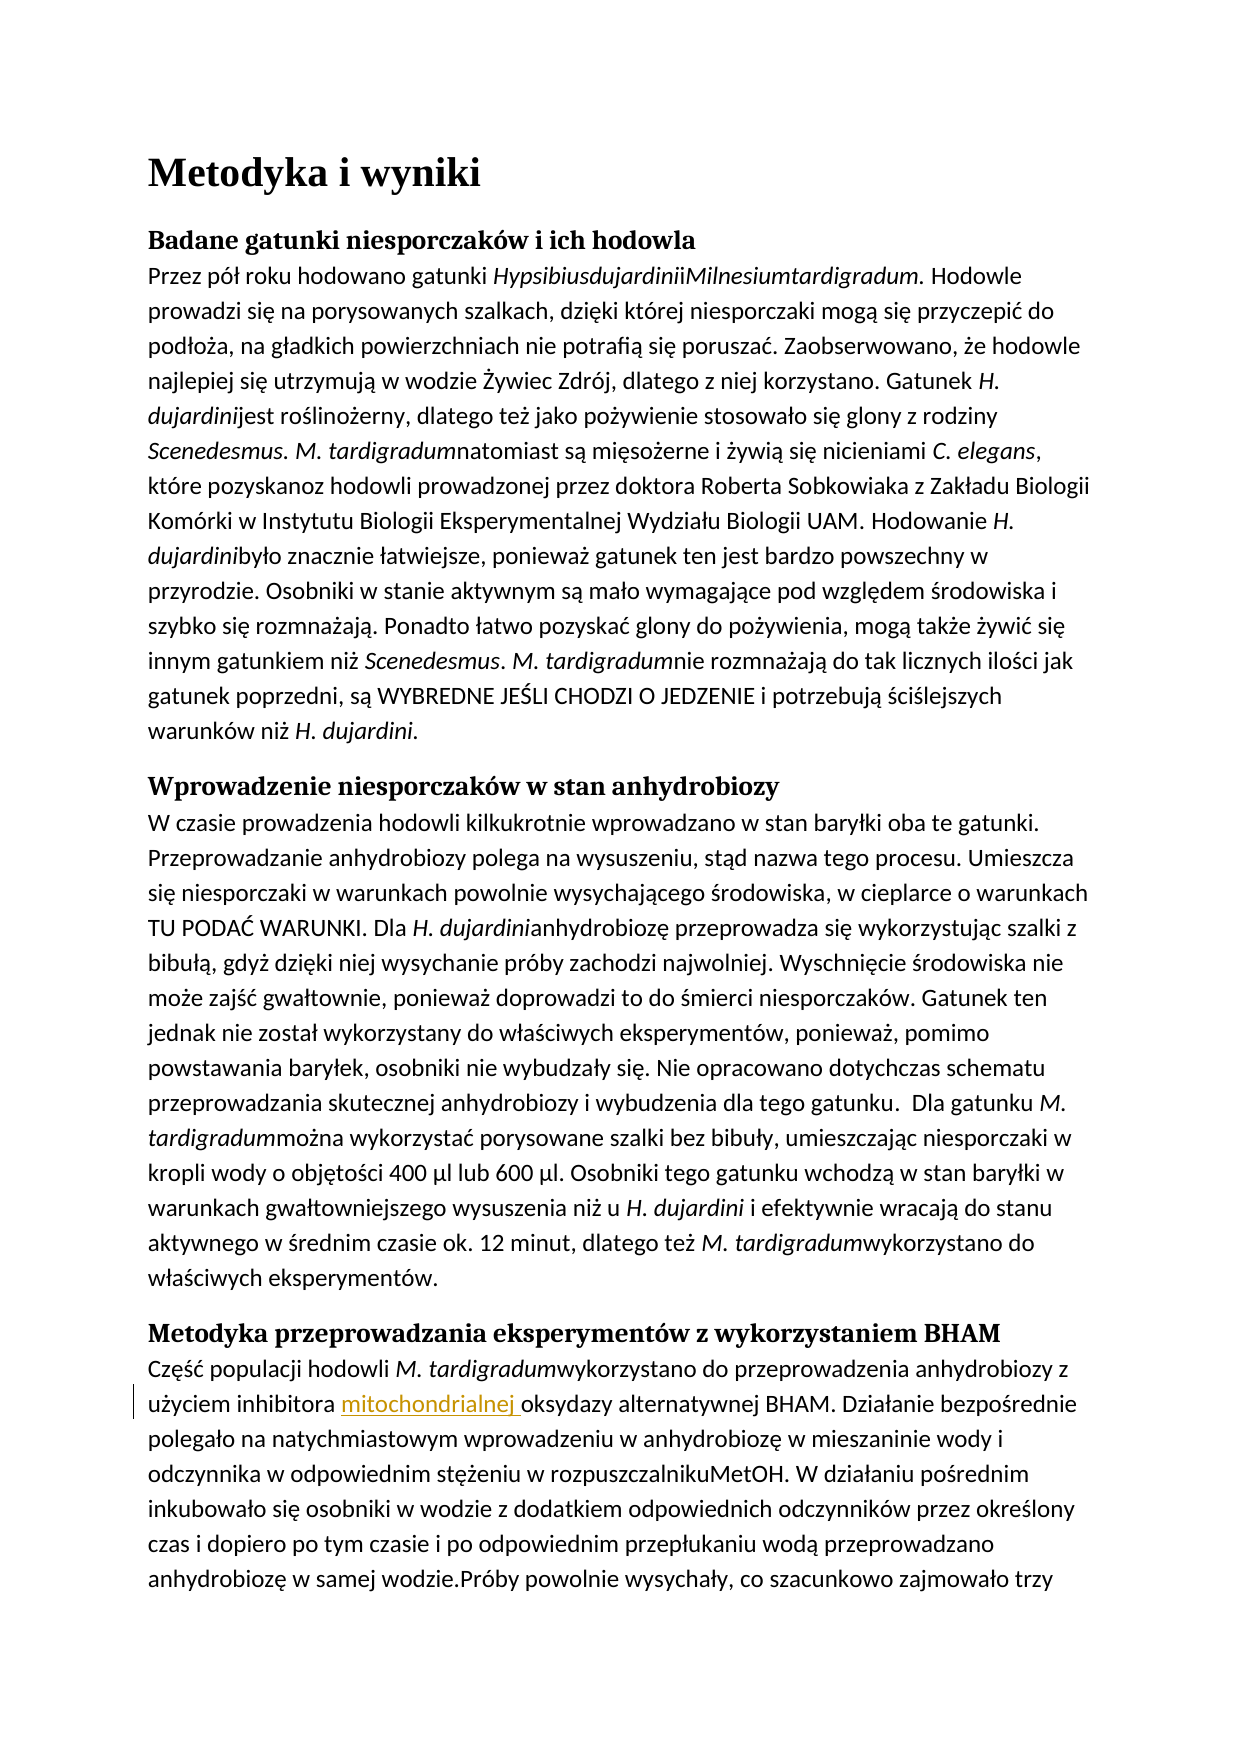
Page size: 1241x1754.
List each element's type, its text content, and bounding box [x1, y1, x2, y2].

text Przez pół roku hodowano gatunki HypsibiusdujardiniiMilnesiumtardigradum. Hodowle prowadzi się na porysowanych szalkach, dzięki której niesporczaki mogą się przyczepić do podłoża, na gładkich powierzchniach nie potrafią się poruszać. Zaobserwowano, że hodowle najlepiej się utrzymują w wodzie Żywiec Zdrój, dlatego z niej korzystano. Gatunek H. dujardinijest roślinożerny, dlatego też jako pożywienie stosowało się glony z rodziny Scenedesmus. M. tardigradumnatomiast są mięsożerne i żywią się nicieniami C. elegans, które pozyskanoz hodowli prowadzonej przez doktora Roberta Sobkowiaka z Zakładu Biologii Komórki w Instytutu Biologii Eksperymentalnej Wydziału Biologii UAM. Hodowanie H. dujardinibyło znacznie łatwiejsze, ponieważ gatunek ten jest bardzo powszechny w przyrodzie. Osobniki w stanie aktywnym są mało wymagające pod względem środowiska i szybko się rozmnażają. Ponadto łatwo pozyskać glony do pożywienia, mogą także żywić się innym gatunkiem niż Scenedesmus. M. tardigradumnie rozmnażają do tak licznych ilości jak gatunek poprzedni, są WYBREDNE JEŚLI CHODZI O JEDZENIE i potrzebują ściślejszych warunków niż H. dujardini. [148, 260, 1093, 746]
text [148, 1353, 1093, 1594]
subtitle Badane gatunki niesporczaków i ich hodowla [148, 225, 1093, 256]
subtitle Metodyka i wyniki [148, 148, 1093, 196]
subtitle Wprowadzenie niesporczaków w stan anhydrobiozy [148, 771, 1093, 802]
text W czasie prowadzenia hodowli kilkukrotnie wprowadzano w stan baryłki oba te gatunki. Przeprowadzanie anhydrobiozy polega na wysuszeniu, stąd nazwa tego procesu. Umieszcza się niesporczaki w warunkach powolnie wysychającego środowiska, w cieplarce o warunkach TU PODAĆ WARUNKI. Dla H. dujardinianhydrobiozę przeprowadza się wykorzystując szalki z bibułą, gdyż dzięki niej wysychanie próby zachodzi najwolniej. Wyschnięcie środowiska nie może zajść gwałtownie, ponieważ doprowadzi to do śmierci niesporczaków. Gatunek ten jednak nie został wykorzystany do właściwych eksperymentów, ponieważ, pomimo powstawania baryłek, osobniki nie wybudzały się. Nie opracowano dotychczas schematu przeprowadzania skutecznej anhydrobiozy i wybudzenia dla tego gatunku. Dla gatunku M. tardigradummożna wykorzystać porysowane szalki bez bibuły, umieszczając niesporczaki w kropli wody o objętości 400 µl lub 600 µl. Osobniki tego gatunku wchodzą w stan baryłki w warunkach gwałtowniejszego wysuszenia niż u H. dujardini i efektywnie wracają do stanu aktywnego w średnim czasie ok. 12 minut, dlatego też M. tardigradumwykorzystano do właściwych eksperymentów. [148, 807, 1093, 1292]
subtitle Metodyka przeprowadzania eksperymentów z wykorzystaniem BHAM [148, 1318, 1093, 1349]
